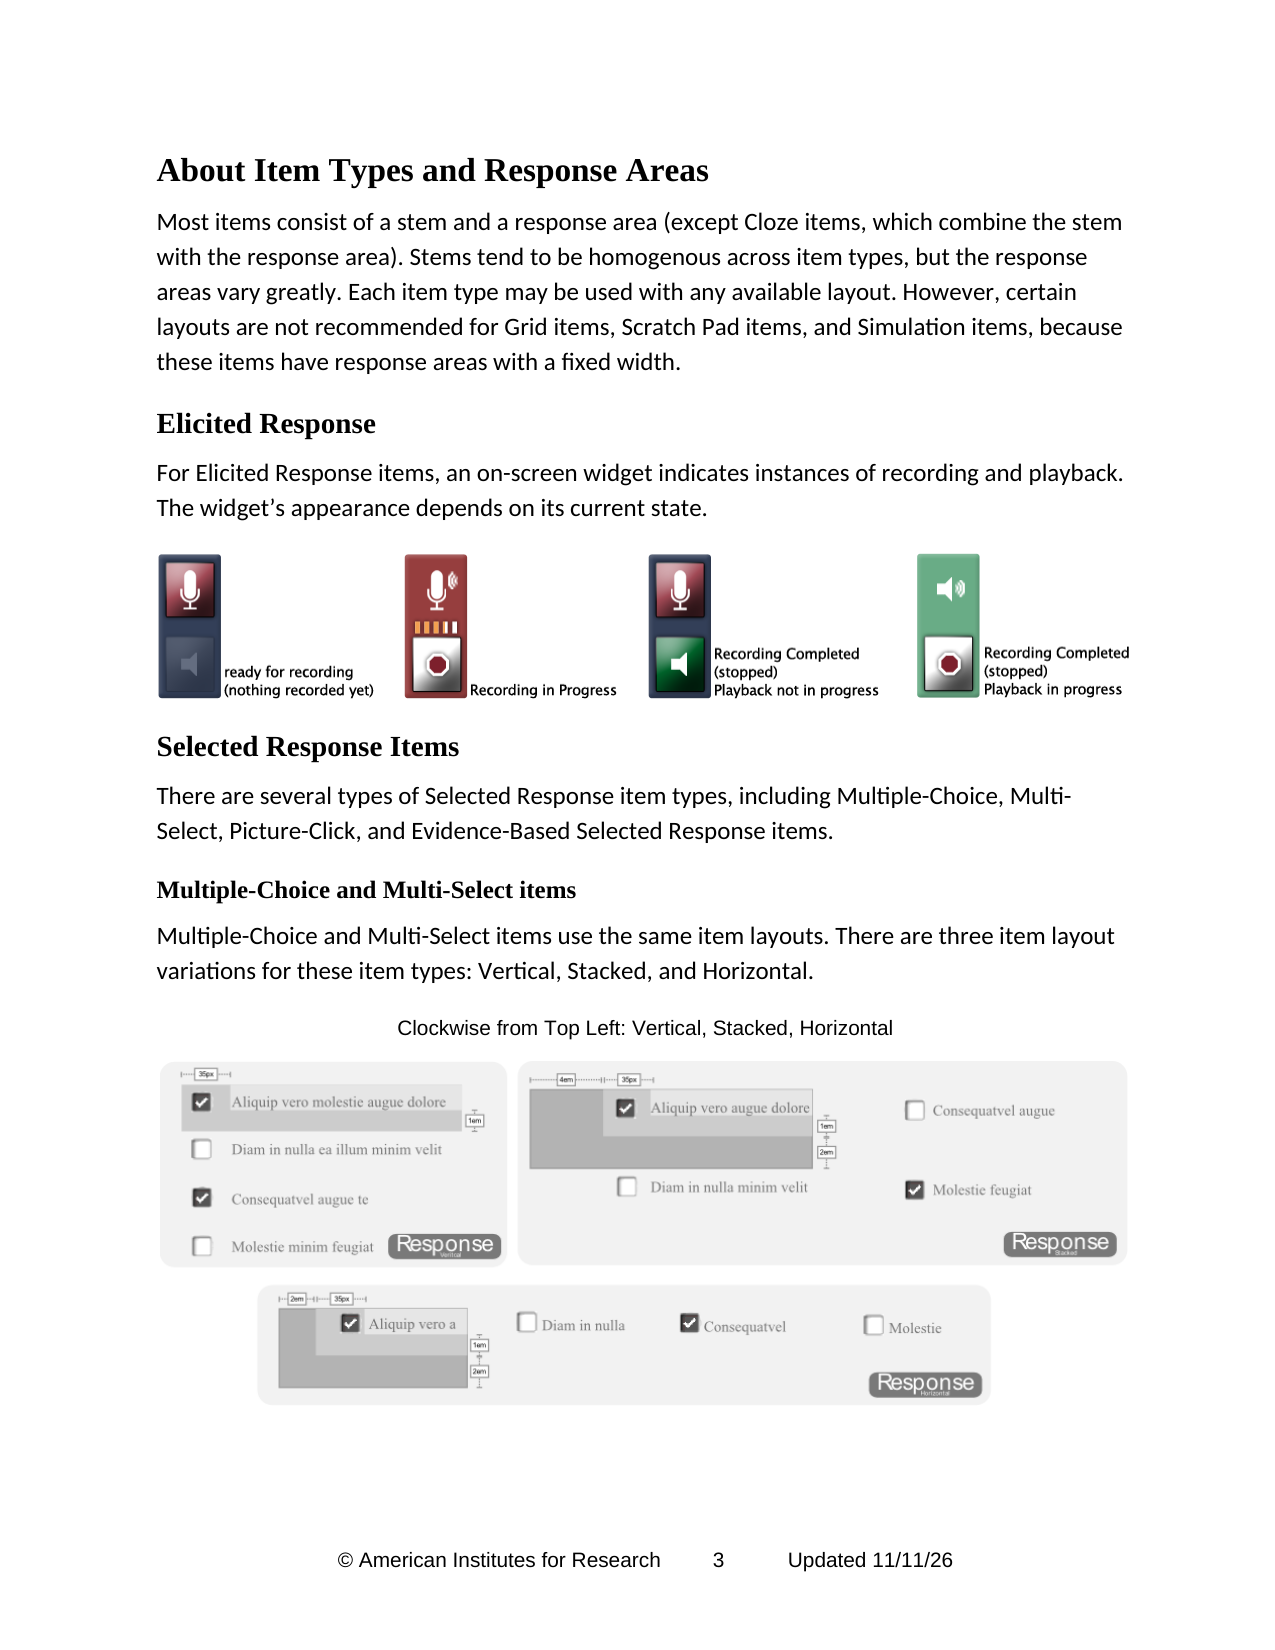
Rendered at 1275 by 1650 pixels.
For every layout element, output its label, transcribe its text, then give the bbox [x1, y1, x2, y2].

text Multiple-Choice and Multi-Select items use the same item layouts. There are three item layout variations for these item types: Vertical, Stacked, and Horizontal. [156, 920, 1131, 986]
subtitle Elicited Response [156, 407, 1134, 440]
picture [157, 1055, 1133, 1413]
picture [157, 552, 1133, 700]
subtitle Selected Response Items [156, 729, 1134, 762]
subtitle About Item Types and Response Areas [156, 150, 1134, 188]
text Most items consist of a stem and a response area (except Cloze items, which combine the stem with the response area). Stems tend to be homogenous across item types, but the response areas vary greatly. Each item type may be used with any available layout. However, certain layouts are not recommended for Grid items, Scratch Pad items, and Simulation items, because these items have response areas with a fixed width. [156, 207, 1131, 377]
subtitle Multiple-Choice and Multi-Select items [156, 875, 1134, 903]
text There are several types of Selected Response item types, including Multiple-Choice, Multi-Select, Picture-Click, and Evidence-Based Selected Response items. [156, 780, 1131, 845]
text Clockwise from Top Left: Vertical, Stacked, Horizontal [156, 1015, 1134, 1039]
text For Elicited Response items, an on-screen widget indicates instances of recording and playback. The widget’s appearance depends on its current state. [156, 458, 1131, 523]
